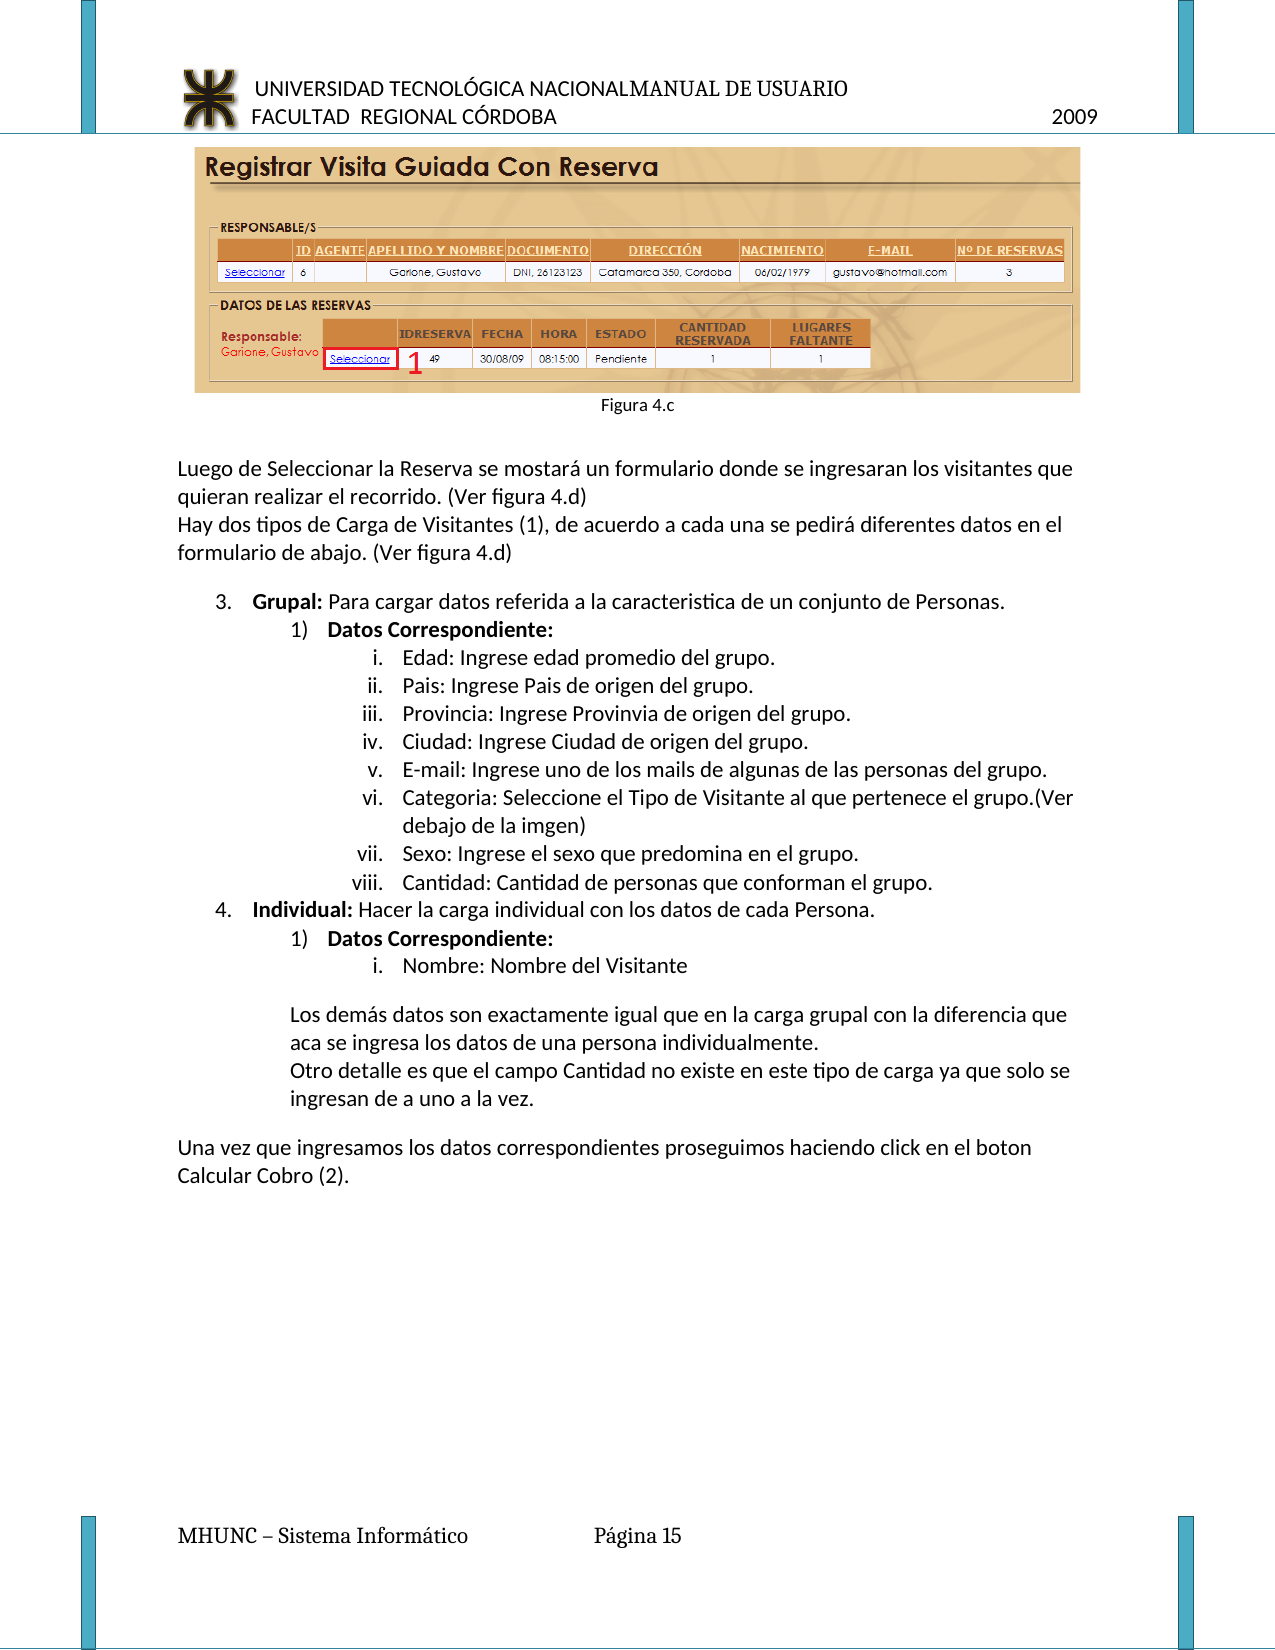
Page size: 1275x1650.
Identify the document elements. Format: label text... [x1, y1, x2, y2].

text Luego de Seleccionar la Reserva se mostará un formulario donde se ingresaran los visitantes que quieran realizar el recorrido. (Ver figura 4.d) Hay dos tipos de Carga de Visitantes (1), de acuerdo a cada una se pedirá diferentes datos en el formulario de abajo. (Ver figura 4.d) [177, 454, 1098, 567]
list Cantidad: Cantidad de personas que conforman el grupo. [383, 868, 1098, 896]
list E-mail: Ingrese uno de los mails de algunas de las personas del grupo. [383, 756, 1098, 783]
list Categoria: Seleccione el Tipo de Visitante al que pertenece el grupo.(Ver debajo de la imgen) [383, 783, 1098, 839]
list Nombre: Nombre del Visitante [383, 952, 1098, 980]
list Ciudad: Ingrese Ciudad de origen del grupo. [383, 727, 1098, 756]
list Grupal: Para cargar datos referida a la caracteristica de un conjunto de Personas. [215, 587, 1098, 615]
picture [194, 147, 1081, 393]
text Los demás datos son exactamente igual que en la carga grupal con la diferencia que aca se ingresa los datos de una persona individualmente. Otro detalle es que el campo Cantidad no existe en este tipo de carga ya que solo se ingresan de a uno a la vez. [290, 1001, 1098, 1113]
list Pais: Ingrese Pais de origen del grupo. [383, 671, 1098, 699]
list Provincia: Ingrese Provinvia de origen del grupo. [383, 699, 1098, 727]
text Figura 4.c [177, 393, 1098, 416]
list Sexo: Ingrese el sexo que predomina en el grupo. [383, 839, 1098, 868]
text Una vez que ingresamos los datos correspondientes proseguimos haciendo click en el boton Calcular Cobro (2). [177, 1133, 1098, 1189]
picture [182, 68, 240, 132]
list Datos Correspondiente: [290, 615, 1098, 643]
list Individual: Hacer la carga individual con los datos de cada Persona. [215, 896, 1098, 924]
list Edad: Ingrese edad promedio del grupo. [383, 643, 1098, 671]
list Datos Correspondiente: [290, 924, 1098, 952]
